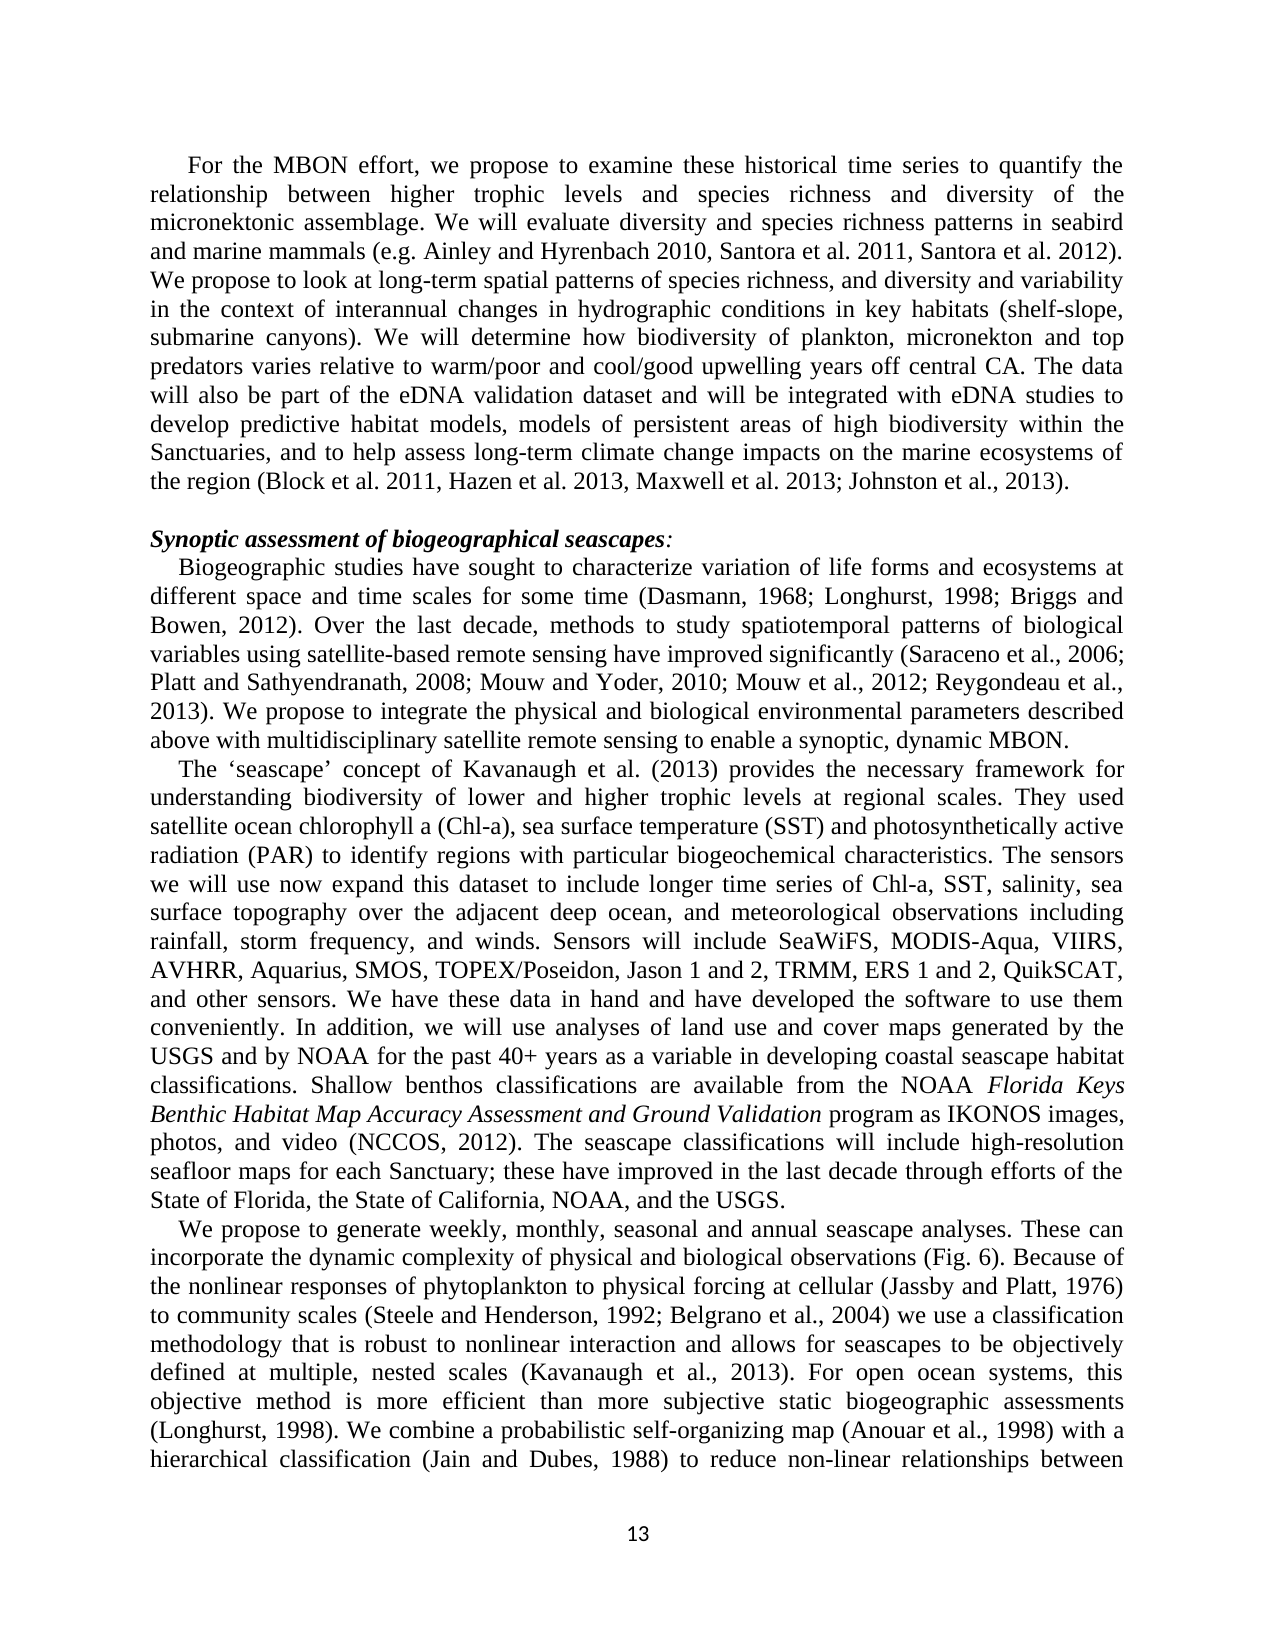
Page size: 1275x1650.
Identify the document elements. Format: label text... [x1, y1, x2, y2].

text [150, 1214, 1125, 1472]
text Synoptic assessment of biogeographical seascapes: [150, 524, 1125, 552]
text For the MBON effort, we propose to examine these historical time series to quantify the relationship between higher trophic levels and species richness and diversity of the micronektonic assemblage. We will evaluate diversity and species richness patterns in seabird and marine mammals (e.g. Ainley and Hyrenbach 2010, Santora et al. 2011, Santora et al. 2012). We propose to look at long-term spatial patterns of species richness, and diversity and variability in the context of interannual changes in hydrographic conditions in key habitats (shelf-slope, submarine canyons). We will determine how biodiversity of plankton, micronekton and top predators varies relative to warm/poor and cool/good upwelling years off central CA. The data will also be part of the eDNA validation dataset and will be integrated with eDNA studies to develop predictive habitat models, models of persistent areas of high biodiversity within the Sanctuaries, and to help assess long-term climate change impacts on the marine ecosystems of the region (Block et al. 2011, Hazen et al. 2013, Maxwell et al. 2013; Johnston et al., 2013). [150, 150, 1125, 495]
text Biogeographic studies have sought to characterize variation of life forms and ecosystems at different space and time scales for some time (Dasmann, 1968; Longhurst, 1998; Briggs and Bowen, 2012). Over the last decade, methods to study spatiotemporal patterns of biological variables using satellite-based remote sensing have improved significantly (Saraceno et al., 2006; Platt and Sathyendranath, 2008; Mouw and Yoder, 2010; Mouw et al., 2012; Reygondeau et al., 2013). We propose to integrate the physical and biological environmental parameters described above with multidisciplinary satellite remote sensing to enable a synoptic, dynamic MBON. [150, 552, 1125, 754]
text The ‘seascape’ concept of Kavanaugh et al. (2013) provides the necessary framework for understanding biodiversity of lower and higher trophic levels at regional scales. They used satellite ocean chlorophyll a (Chl-a), sea surface temperature (SST) and photosynthetically active radiation (PAR) to identify regions with particular biogeochemical characteristics. The sensors we will use now expand this dataset to include longer time series of Chl-a, SST, salinity, sea surface topography over the adjacent deep ocean, and meteorological observations including rainfall, storm frequency, and winds. Sensors will include SeaWiFS, MODIS-Aqua, VIIRS, AVHRR, Aquarius, SMOS, TOPEX/Poseidon, Jason 1 and 2, TRMM, ERS 1 and 2, QuikSCAT, and other sensors. We have these data in hand and have developed the software to use them conveniently. In addition, we will use analyses of land use and cover maps generated by the USGS and by NOAA for the past 40+ years as a variable in developing coastal seascape habitat classifications. Shallow benthos classifications are available from the NOAA Florida Keys Benthic Habitat Map Accuracy Assessment and Ground Validation program as IKONOS images, photos, and video (NCCOS, 2012). The seascape classifications will include high-resolution seafloor maps for each Sanctuary; these have improved in the last decade through efforts of the State of Florida, the State of California, NOAA, and the USGS. [150, 754, 1125, 1214]
